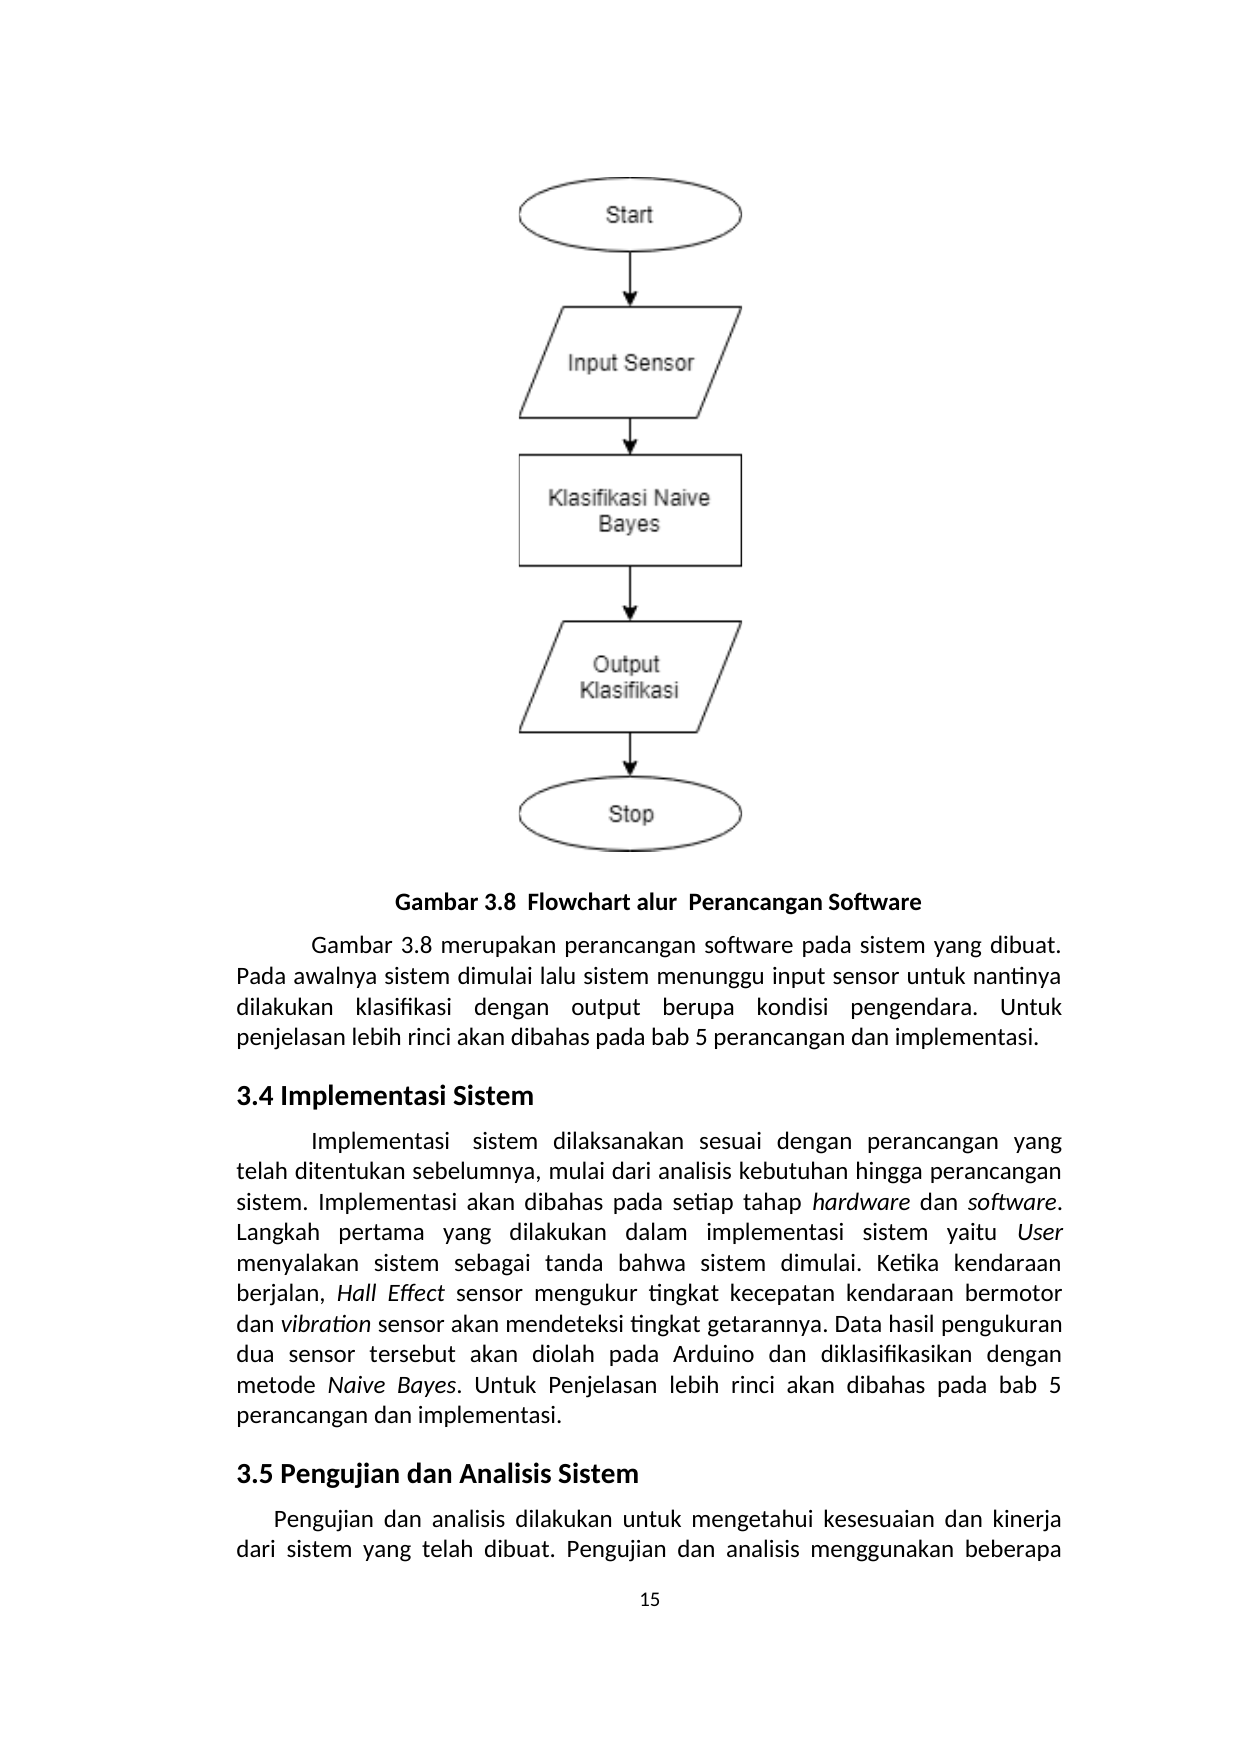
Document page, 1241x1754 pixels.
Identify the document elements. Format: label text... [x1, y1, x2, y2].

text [236, 1503, 1063, 1564]
text Implementasi sistem dilaksanakan sesuai dengan perancangan yang telah ditentukan sebelumnya, mulai dari analisis kebutuhan hingga perancangan sistem. Implementasi akan dibahas pada setiap tahap hardware dan software. Langkah pertama yang dilakukan dalam implementasi sistem yaitu User menyalakan sistem sebagai tanda bahwa sistem dimulai. Ketika kendaraan berjalan, Hall Effect sensor mengukur tingkat kecepatan kendaraan bermotor dan vibration sensor akan mendeteksi tingkat getarannya. Data hasil pengukuran dua sensor tersebut akan diolah pada Arduino dan diklasifikasikan dengan metode Naive Bayes. Untuk Penjelasan lebih rinci akan dibahas pada bab 5 perancangan dan implementasi. [236, 1125, 1063, 1430]
subtitle Pengujian dan Analisis Sistem [236, 1455, 1063, 1491]
picture [518, 177, 743, 852]
subtitle Implementasi Sistem [236, 1077, 1063, 1112]
